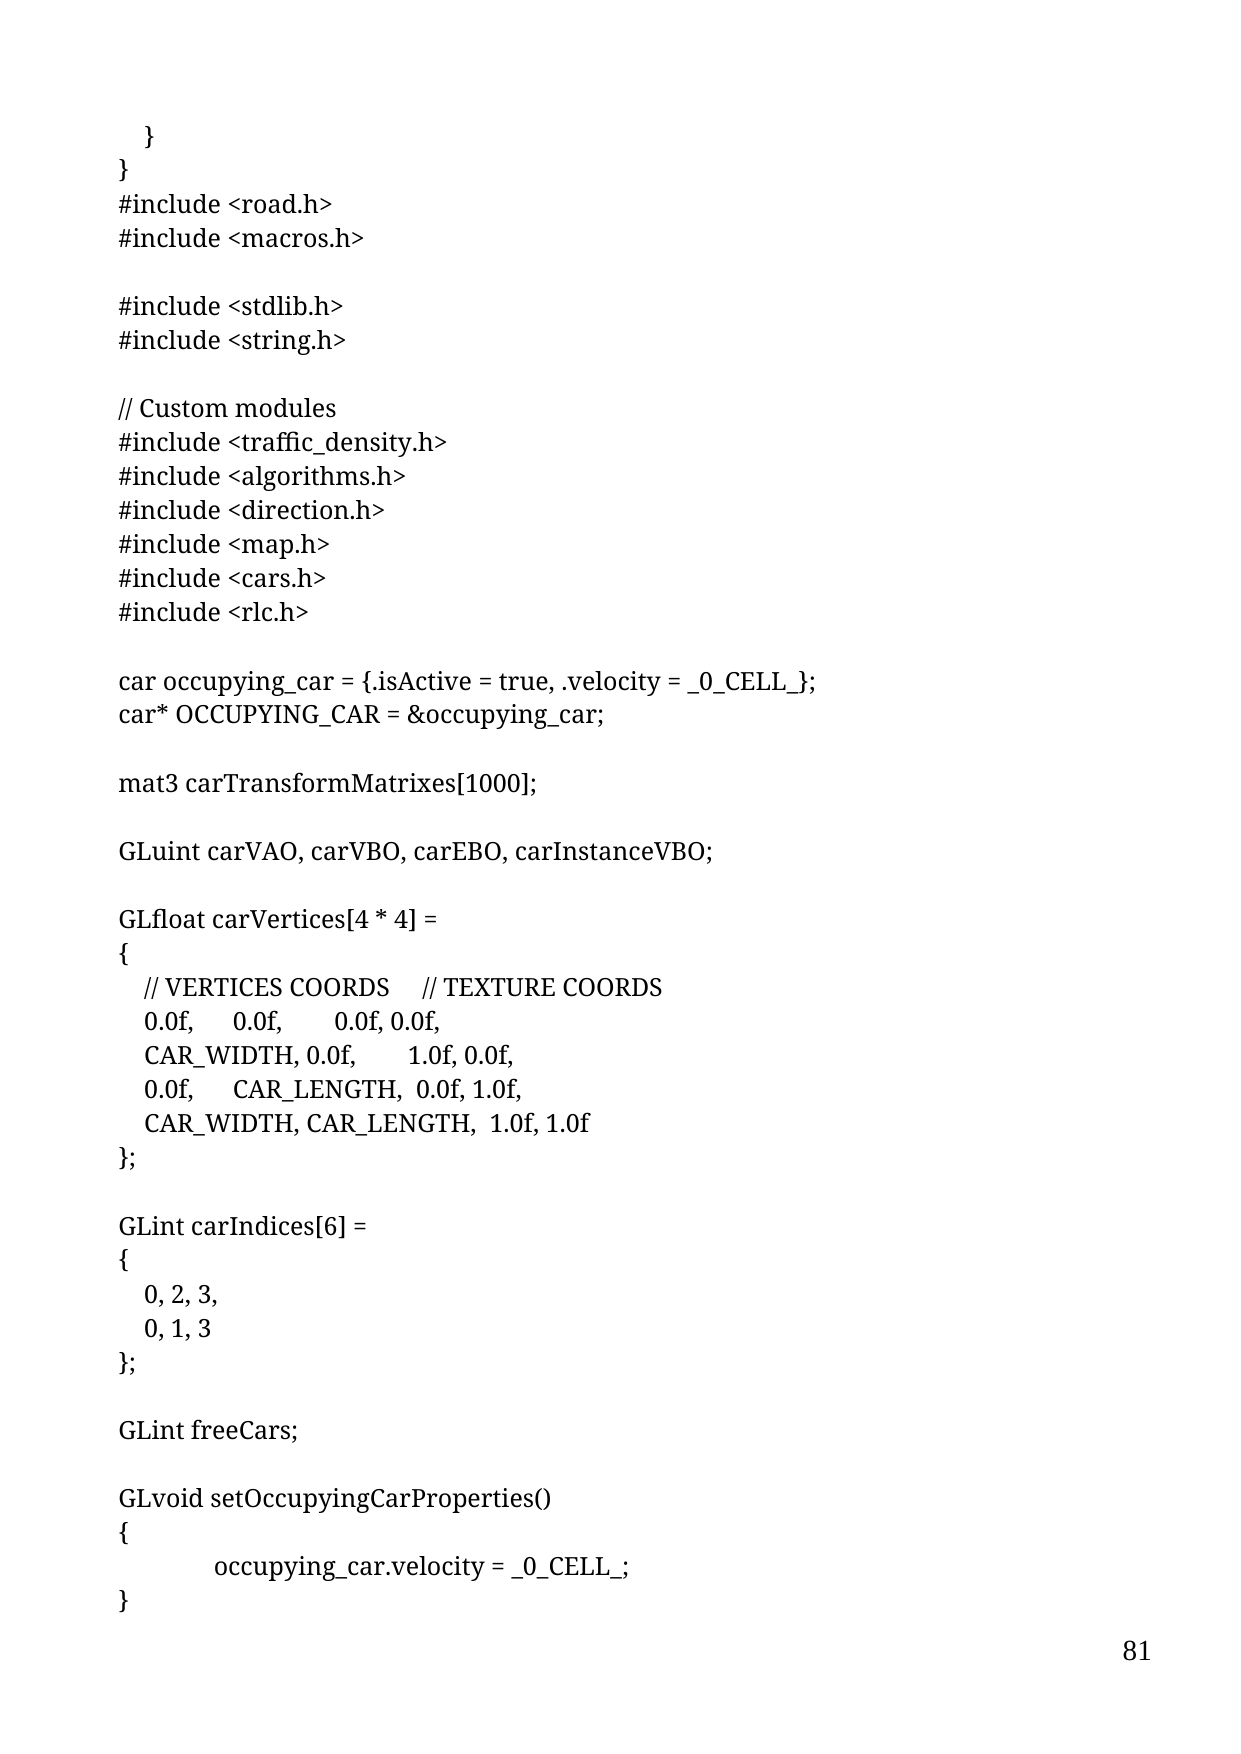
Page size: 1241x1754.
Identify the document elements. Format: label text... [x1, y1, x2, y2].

text { [118, 936, 1152, 970]
text GLint carIndices[6] = [118, 1208, 1152, 1242]
text occupying_car.velocity = _0_CELL_; [118, 1549, 1152, 1583]
text car occupying_car = {.isActive = true, .velocity = _0_CELL_}; [118, 663, 1152, 697]
text CAR_WIDTH, CAR_LENGTH, 1.0f, 1.0f [118, 1106, 1152, 1140]
text #include <map.h> [118, 527, 1152, 561]
text 0.0f, CAR_LENGTH, 0.0f, 1.0f, [118, 1072, 1152, 1106]
text #include <direction.h> [118, 493, 1152, 527]
text #include <stdlib.h> [118, 288, 1152, 322]
text #include <road.h> [118, 186, 1152, 220]
text #include <rlc.h> [118, 595, 1152, 629]
text // Custom modules [118, 391, 1152, 425]
text } [118, 1583, 1152, 1617]
text { [118, 1515, 1152, 1549]
text { [118, 1242, 1152, 1276]
text } [118, 118, 1152, 152]
text }; [118, 1140, 1152, 1174]
text 0, 1, 3 [118, 1310, 1152, 1344]
text // VERTICES COORDS // TEXTURE COORDS [118, 970, 1152, 1004]
text GLvoid setOccupyingCarProperties() [118, 1481, 1152, 1515]
text CAR_WIDTH, 0.0f, 1.0f, 0.0f, [118, 1038, 1152, 1072]
text #include <macros.h> [118, 220, 1152, 254]
text #include <algorithms.h> [118, 459, 1152, 493]
text }; [118, 1344, 1152, 1378]
text #include <string.h> [118, 322, 1152, 357]
text } [118, 152, 1152, 186]
text GLuint carVAO, carVBO, carEBO, carInstanceVBO; [118, 833, 1152, 867]
text #include <traffic_density.h> [118, 425, 1152, 459]
text 0, 2, 3, [118, 1276, 1152, 1310]
text car* OCCUPYING_CAR = &occupying_car; [118, 697, 1152, 731]
text mat3 carTransformMatrixes[1000]; [118, 765, 1152, 799]
text #include <cars.h> [118, 561, 1152, 595]
text GLint freeCars; [118, 1412, 1152, 1447]
text GLfloat carVertices[4 * 4] = [118, 902, 1152, 936]
text 0.0f, 0.0f, 0.0f, 0.0f, [118, 1004, 1152, 1038]
